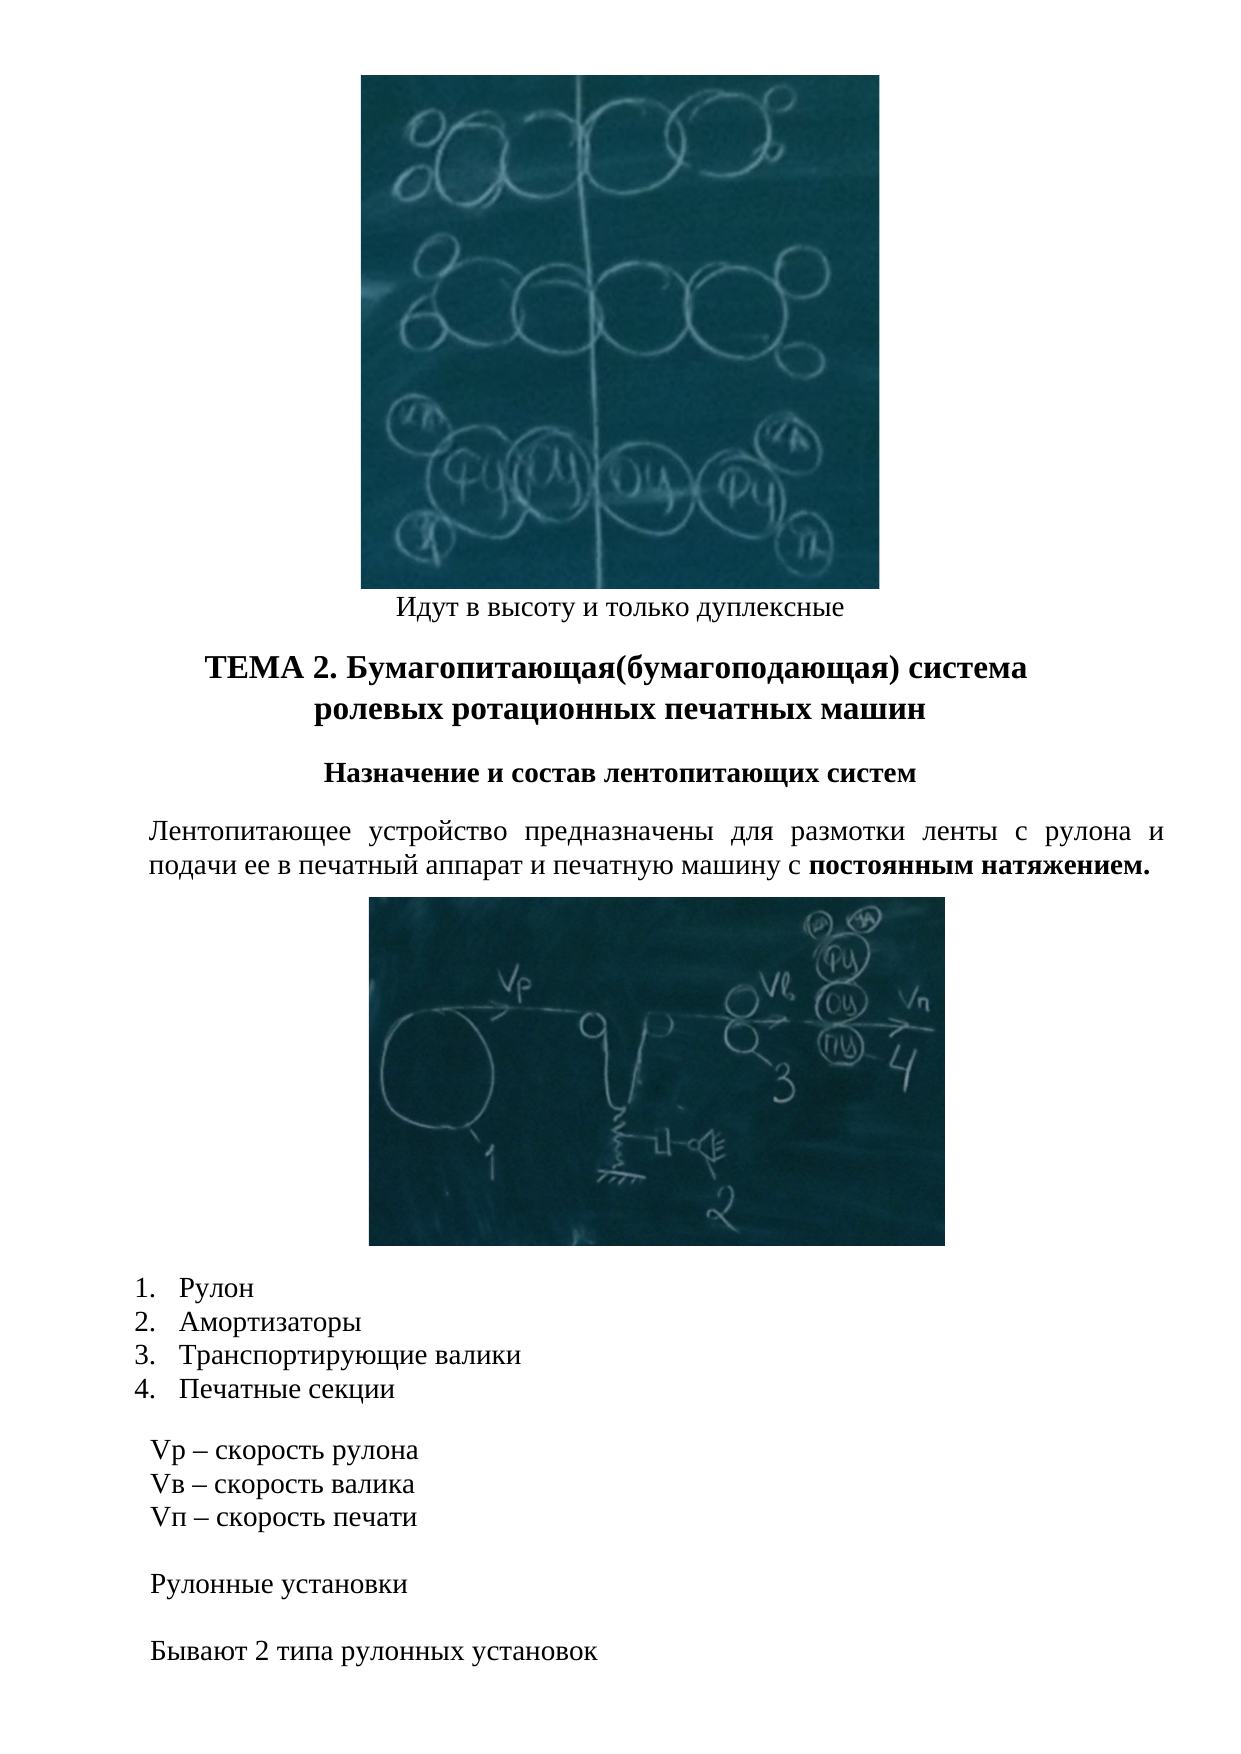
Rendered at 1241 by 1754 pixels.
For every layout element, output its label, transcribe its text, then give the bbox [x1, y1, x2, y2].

subtitle ТЕМА 2. Бумагопитающая(бумагоподающая) система ролевых ротационных печатных машин [75, 647, 1165, 727]
picture [368, 897, 945, 1246]
list Амортизаторы [134, 1304, 1165, 1337]
text Назначение и состав лентопитающих систем [75, 755, 1165, 788]
list Vп – скорость печати [150, 1499, 1165, 1533]
list Бывают 2 типа рулонных установок [150, 1633, 1165, 1667]
text Идут в высоту и только дуплексные [75, 589, 1165, 622]
list Vр – скорость рулона [150, 1432, 1165, 1466]
list Рулон [134, 1270, 1165, 1304]
list Печатные секции [134, 1371, 1165, 1432]
list Рулонные установки [150, 1566, 1165, 1600]
list Vв – скорость валика [150, 1466, 1165, 1499]
list Транспортирующие валики [134, 1337, 1165, 1371]
text Лентопитающее устройство предназначены для размотки ленты с рулона и подачи ее в печатный аппарат и печатную машину с постоянным натяжением. [149, 813, 1165, 881]
picture [360, 75, 880, 589]
